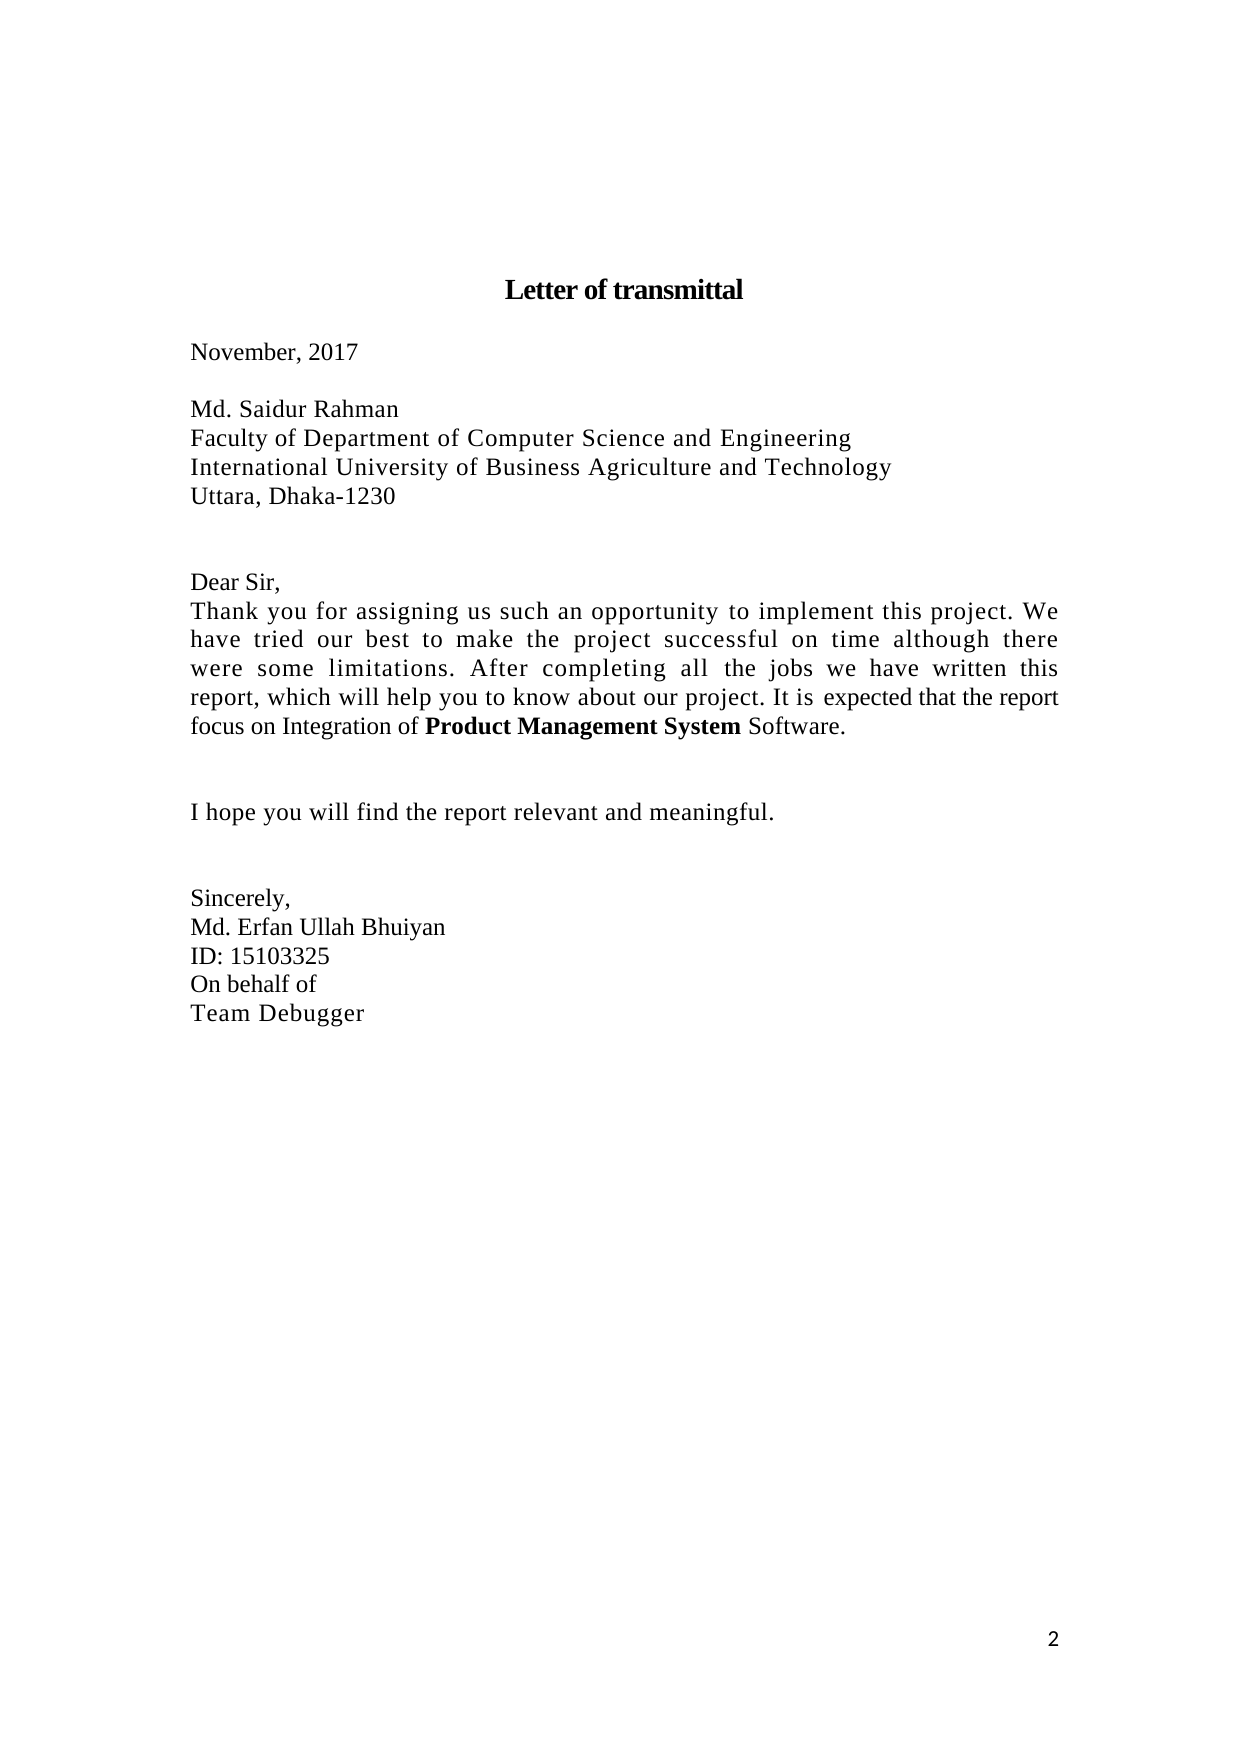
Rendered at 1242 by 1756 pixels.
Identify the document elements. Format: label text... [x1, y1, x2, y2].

text Letter of transmittal [190, 272, 1059, 306]
text Faculty of Department of Computer Science and Engineering [190, 423, 1059, 452]
text Md. Erfan Ullah Bhuiyan [190, 912, 1059, 941]
text Thank you for assigning us such an opportunity to implement this project. We have tried our best to make the project successful on time although there were some limitations. After completing all the jobs we have written this report, which will help you to know about our project. It is expected that the report focus on Integration of Product Management System Software. [190, 596, 1059, 739]
text Team Debugger [190, 998, 1059, 1027]
text Uttara, Dhaka-1230 [190, 481, 1059, 509]
text Dear Sir, [190, 567, 1059, 596]
text November, 2017 [190, 337, 1059, 366]
text On behalf of [190, 969, 1059, 998]
text ID: 15103325 [190, 941, 1059, 969]
text Sincerely, [190, 883, 1059, 912]
text I hope you will find the report relevant and meaningful. [190, 797, 1059, 826]
text International University of Business Agriculture and Technology [190, 452, 1059, 481]
text Md. Saidur Rahman [190, 394, 1059, 423]
